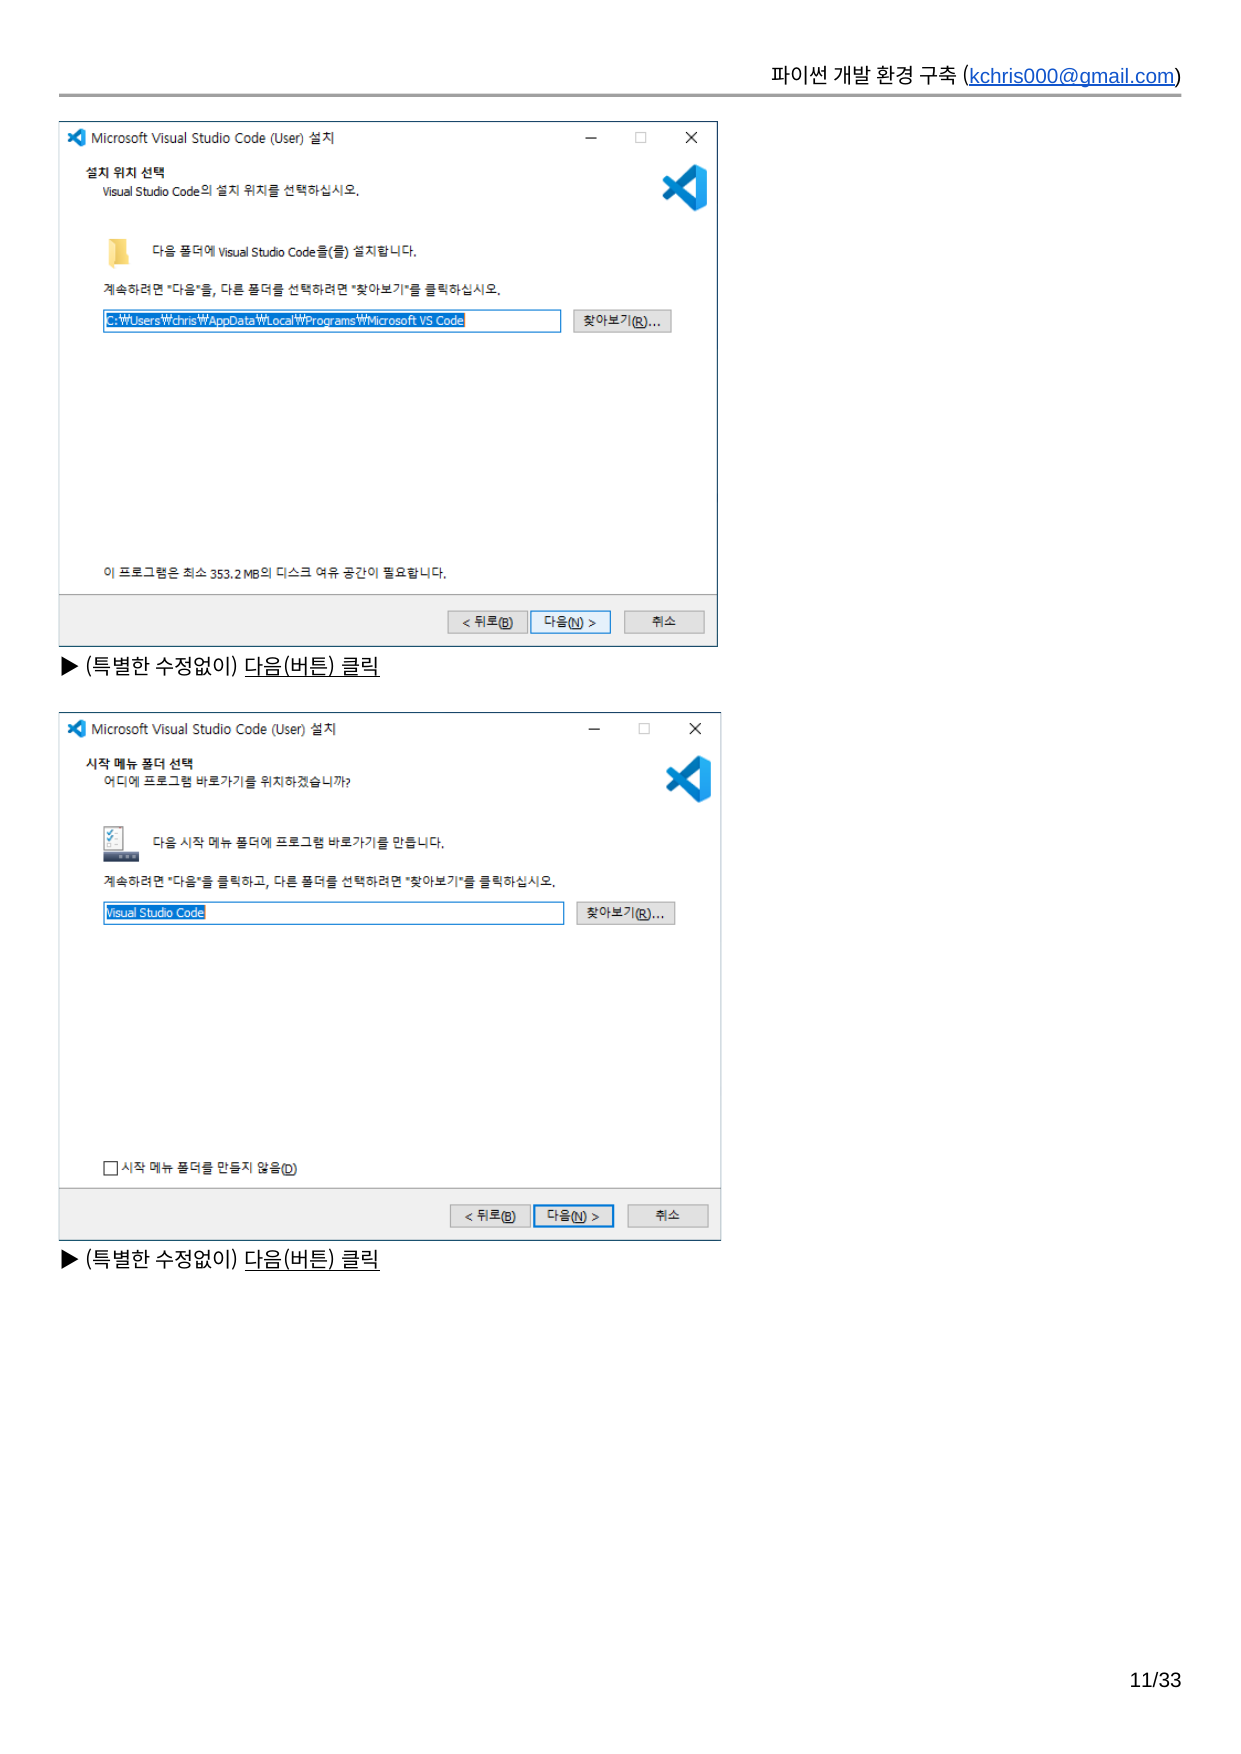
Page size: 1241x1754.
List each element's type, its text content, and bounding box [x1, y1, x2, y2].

text ▶ (특별한 수정없이) 다음(버튼) 클릭 [59, 1244, 1181, 1274]
picture [58, 121, 718, 647]
picture [58, 712, 722, 1241]
text ▶ (특별한 수정없이) 다음(버튼) 클릭 [59, 650, 1181, 680]
